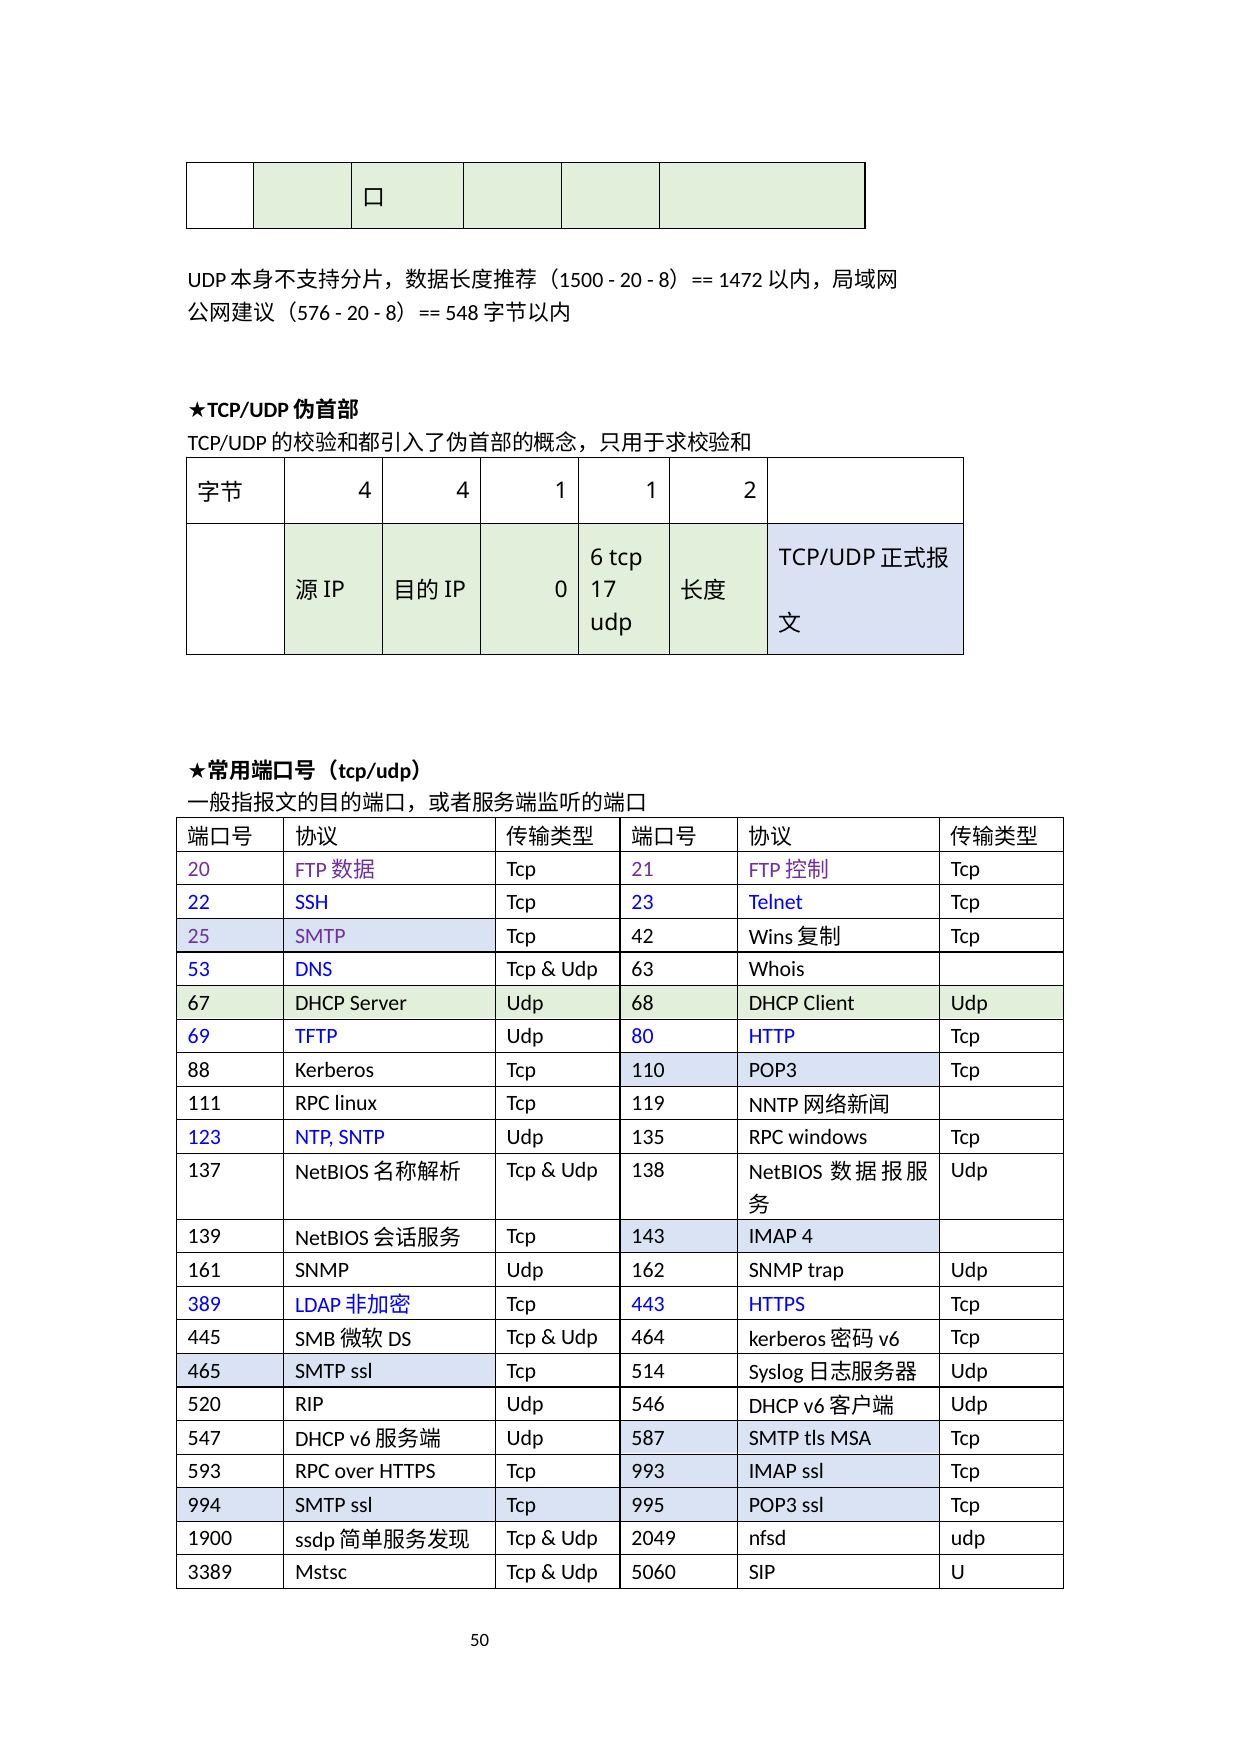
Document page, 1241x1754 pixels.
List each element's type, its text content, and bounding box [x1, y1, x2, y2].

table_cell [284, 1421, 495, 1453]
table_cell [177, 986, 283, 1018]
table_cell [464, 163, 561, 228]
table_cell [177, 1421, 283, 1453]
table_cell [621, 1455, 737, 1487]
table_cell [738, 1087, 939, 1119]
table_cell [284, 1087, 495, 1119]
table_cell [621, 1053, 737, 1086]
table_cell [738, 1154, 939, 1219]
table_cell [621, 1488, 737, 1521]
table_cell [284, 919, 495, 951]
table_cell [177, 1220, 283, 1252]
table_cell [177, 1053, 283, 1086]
text 一般指报文的目的端口，或者服务端监听的端口 [187, 785, 1053, 817]
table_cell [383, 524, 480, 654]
text 公网建议（576 - 20 - 8）== 548 字节以内 [187, 294, 1053, 327]
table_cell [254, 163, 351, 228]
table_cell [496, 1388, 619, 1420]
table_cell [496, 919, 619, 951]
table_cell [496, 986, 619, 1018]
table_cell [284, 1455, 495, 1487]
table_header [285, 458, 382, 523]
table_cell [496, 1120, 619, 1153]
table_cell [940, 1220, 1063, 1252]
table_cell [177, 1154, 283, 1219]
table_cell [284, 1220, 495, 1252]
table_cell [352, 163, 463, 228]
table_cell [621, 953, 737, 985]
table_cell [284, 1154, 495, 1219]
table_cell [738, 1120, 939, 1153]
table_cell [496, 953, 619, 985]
text TCP/UDP的校验和都引入了伪首部的概念，只用于求校验和 [187, 424, 1053, 457]
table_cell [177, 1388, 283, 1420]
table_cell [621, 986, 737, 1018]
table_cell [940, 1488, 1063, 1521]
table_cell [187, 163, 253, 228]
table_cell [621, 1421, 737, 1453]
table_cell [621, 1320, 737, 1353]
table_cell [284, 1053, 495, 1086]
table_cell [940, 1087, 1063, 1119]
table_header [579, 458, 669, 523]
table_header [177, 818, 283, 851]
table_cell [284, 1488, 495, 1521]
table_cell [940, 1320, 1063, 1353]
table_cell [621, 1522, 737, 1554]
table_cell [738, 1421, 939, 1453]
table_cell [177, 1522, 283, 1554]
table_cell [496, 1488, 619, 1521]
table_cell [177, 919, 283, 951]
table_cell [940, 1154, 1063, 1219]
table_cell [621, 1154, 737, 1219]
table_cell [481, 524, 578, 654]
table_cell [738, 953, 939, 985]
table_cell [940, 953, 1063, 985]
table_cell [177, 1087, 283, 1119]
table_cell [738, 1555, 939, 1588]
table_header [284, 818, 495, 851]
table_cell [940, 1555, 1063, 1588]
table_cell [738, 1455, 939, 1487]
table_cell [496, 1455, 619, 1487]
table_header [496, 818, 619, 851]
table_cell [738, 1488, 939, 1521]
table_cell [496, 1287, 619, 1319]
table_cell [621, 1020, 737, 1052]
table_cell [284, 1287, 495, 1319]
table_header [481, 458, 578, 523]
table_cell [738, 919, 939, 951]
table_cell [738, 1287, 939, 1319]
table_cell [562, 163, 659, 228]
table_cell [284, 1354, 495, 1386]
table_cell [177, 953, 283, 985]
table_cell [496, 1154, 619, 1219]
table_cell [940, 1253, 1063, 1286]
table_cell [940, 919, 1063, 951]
text UDP本身不支持分片，数据长度推荐（1500 - 20 - 8）== 1472以内，局域网 [187, 262, 1053, 294]
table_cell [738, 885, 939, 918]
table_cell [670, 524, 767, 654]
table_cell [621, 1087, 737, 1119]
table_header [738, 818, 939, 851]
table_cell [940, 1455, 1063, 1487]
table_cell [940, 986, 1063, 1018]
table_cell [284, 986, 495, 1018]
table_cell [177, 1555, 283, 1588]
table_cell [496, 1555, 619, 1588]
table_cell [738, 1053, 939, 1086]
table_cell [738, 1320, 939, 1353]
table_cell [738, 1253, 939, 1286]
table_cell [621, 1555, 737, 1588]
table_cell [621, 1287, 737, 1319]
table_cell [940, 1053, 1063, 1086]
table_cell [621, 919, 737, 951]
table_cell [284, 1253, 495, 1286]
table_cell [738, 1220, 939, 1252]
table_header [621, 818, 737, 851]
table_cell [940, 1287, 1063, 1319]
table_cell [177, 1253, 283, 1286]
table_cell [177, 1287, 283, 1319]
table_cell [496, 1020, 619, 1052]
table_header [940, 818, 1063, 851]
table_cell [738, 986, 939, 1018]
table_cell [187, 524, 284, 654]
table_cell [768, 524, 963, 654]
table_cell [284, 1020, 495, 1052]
text ★TCP/UDP伪首部 [187, 392, 1053, 424]
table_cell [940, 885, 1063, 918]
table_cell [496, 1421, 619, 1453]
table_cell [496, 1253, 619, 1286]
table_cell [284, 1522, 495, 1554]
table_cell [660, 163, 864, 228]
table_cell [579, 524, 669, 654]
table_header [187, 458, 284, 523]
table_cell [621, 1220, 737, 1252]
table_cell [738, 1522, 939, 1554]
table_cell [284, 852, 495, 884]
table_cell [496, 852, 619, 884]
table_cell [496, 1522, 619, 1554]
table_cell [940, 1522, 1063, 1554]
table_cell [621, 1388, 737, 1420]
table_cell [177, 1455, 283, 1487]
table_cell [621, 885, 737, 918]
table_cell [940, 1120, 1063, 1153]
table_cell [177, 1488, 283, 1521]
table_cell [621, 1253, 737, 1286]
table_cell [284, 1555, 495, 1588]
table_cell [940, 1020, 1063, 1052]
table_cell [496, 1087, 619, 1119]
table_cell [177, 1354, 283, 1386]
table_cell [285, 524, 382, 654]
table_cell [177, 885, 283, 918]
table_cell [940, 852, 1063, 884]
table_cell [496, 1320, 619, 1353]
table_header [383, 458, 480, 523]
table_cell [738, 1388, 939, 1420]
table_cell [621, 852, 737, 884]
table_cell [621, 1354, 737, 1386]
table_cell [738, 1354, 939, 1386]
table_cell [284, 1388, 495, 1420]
text ★常用端口号（tcp/udp） [187, 752, 1053, 785]
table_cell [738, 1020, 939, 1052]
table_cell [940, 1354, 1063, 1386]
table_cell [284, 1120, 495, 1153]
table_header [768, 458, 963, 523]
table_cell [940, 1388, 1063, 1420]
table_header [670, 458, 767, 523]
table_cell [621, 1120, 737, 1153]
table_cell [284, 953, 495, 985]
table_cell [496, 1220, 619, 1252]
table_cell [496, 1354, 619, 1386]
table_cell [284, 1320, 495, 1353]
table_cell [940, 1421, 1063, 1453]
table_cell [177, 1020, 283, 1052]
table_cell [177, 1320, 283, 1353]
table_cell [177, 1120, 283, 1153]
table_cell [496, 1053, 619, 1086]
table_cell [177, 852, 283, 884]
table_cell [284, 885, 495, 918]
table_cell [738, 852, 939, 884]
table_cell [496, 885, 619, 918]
